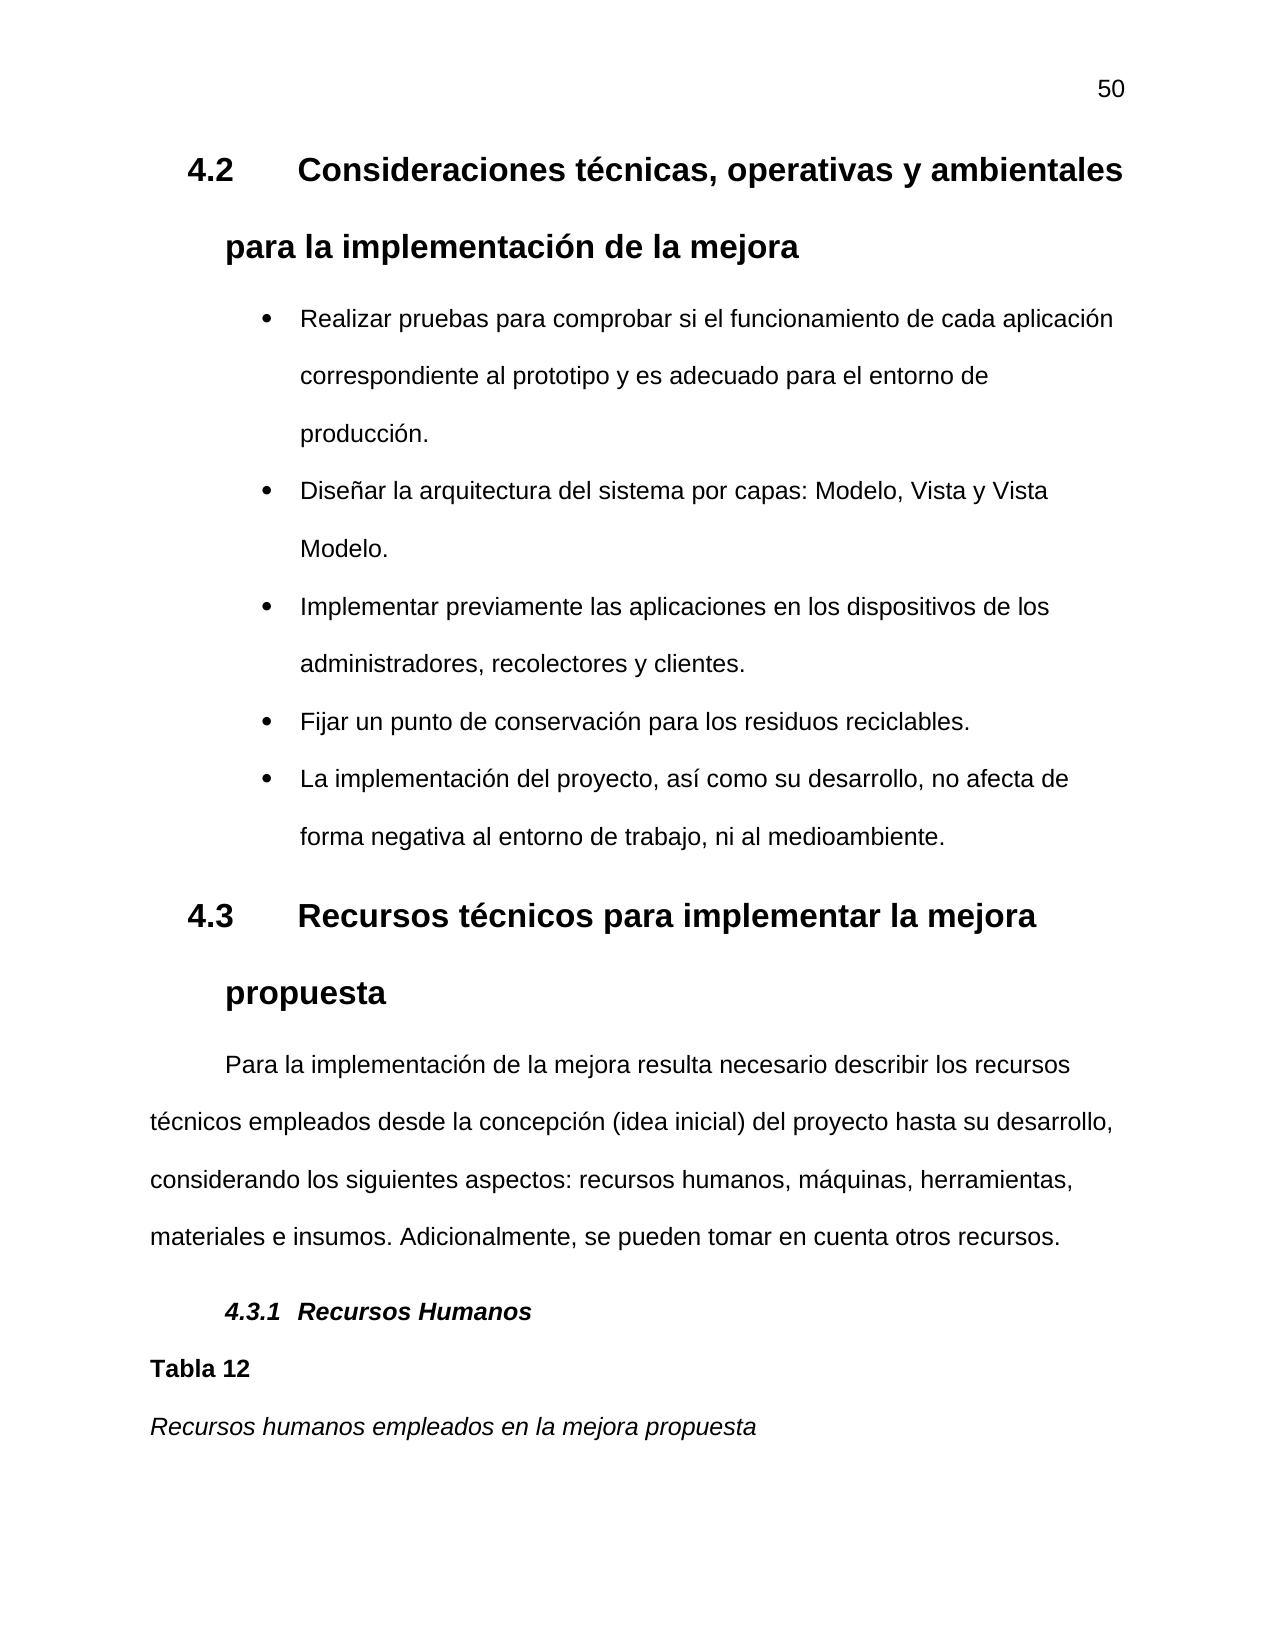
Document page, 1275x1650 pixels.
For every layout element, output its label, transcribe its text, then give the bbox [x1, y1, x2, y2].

list Diseñar la arquitectura del sistema por capas: Modelo, Vista y Vista Modelo. [262, 476, 1125, 563]
list La implementación del proyecto, así como su desarrollo, no afecta de forma negativa al entorno de trabajo, ni al medioambiente. [262, 764, 1125, 851]
list Fijar un punto de conservación para los residuos reciclables. [262, 707, 1125, 735]
text Para la implementación de la mejora resulta necesario describir los recursos técnicos empleados desde la concepción (idea inicial) del proyecto hasta su desarrollo, considerando los siguientes aspectos: recursos humanos, máquinas, herramientas, materiales e insumos. Adicionalmente, se pueden tomar en cuenta otros recursos. [150, 1050, 1125, 1251]
text Tabla 12 Recursos humanos empleados en la mejora propuesta [150, 1354, 1125, 1440]
subtitle Recursos Humanos [225, 1296, 1125, 1325]
subtitle Recursos técnicos para implementar la mejora propuesta [187, 896, 1125, 1011]
list Implementar previamente las aplicaciones en los dispositivos de los administradores, recolectores y clientes. [262, 591, 1125, 678]
subtitle Consideraciones técnicas, operativas y ambientales para la implementación de la mejora [187, 150, 1125, 265]
list Realizar pruebas para comprobar si el funcionamiento de cada aplicación correspondiente al prototipo y es adecuado para el entorno de producción. [262, 304, 1125, 448]
